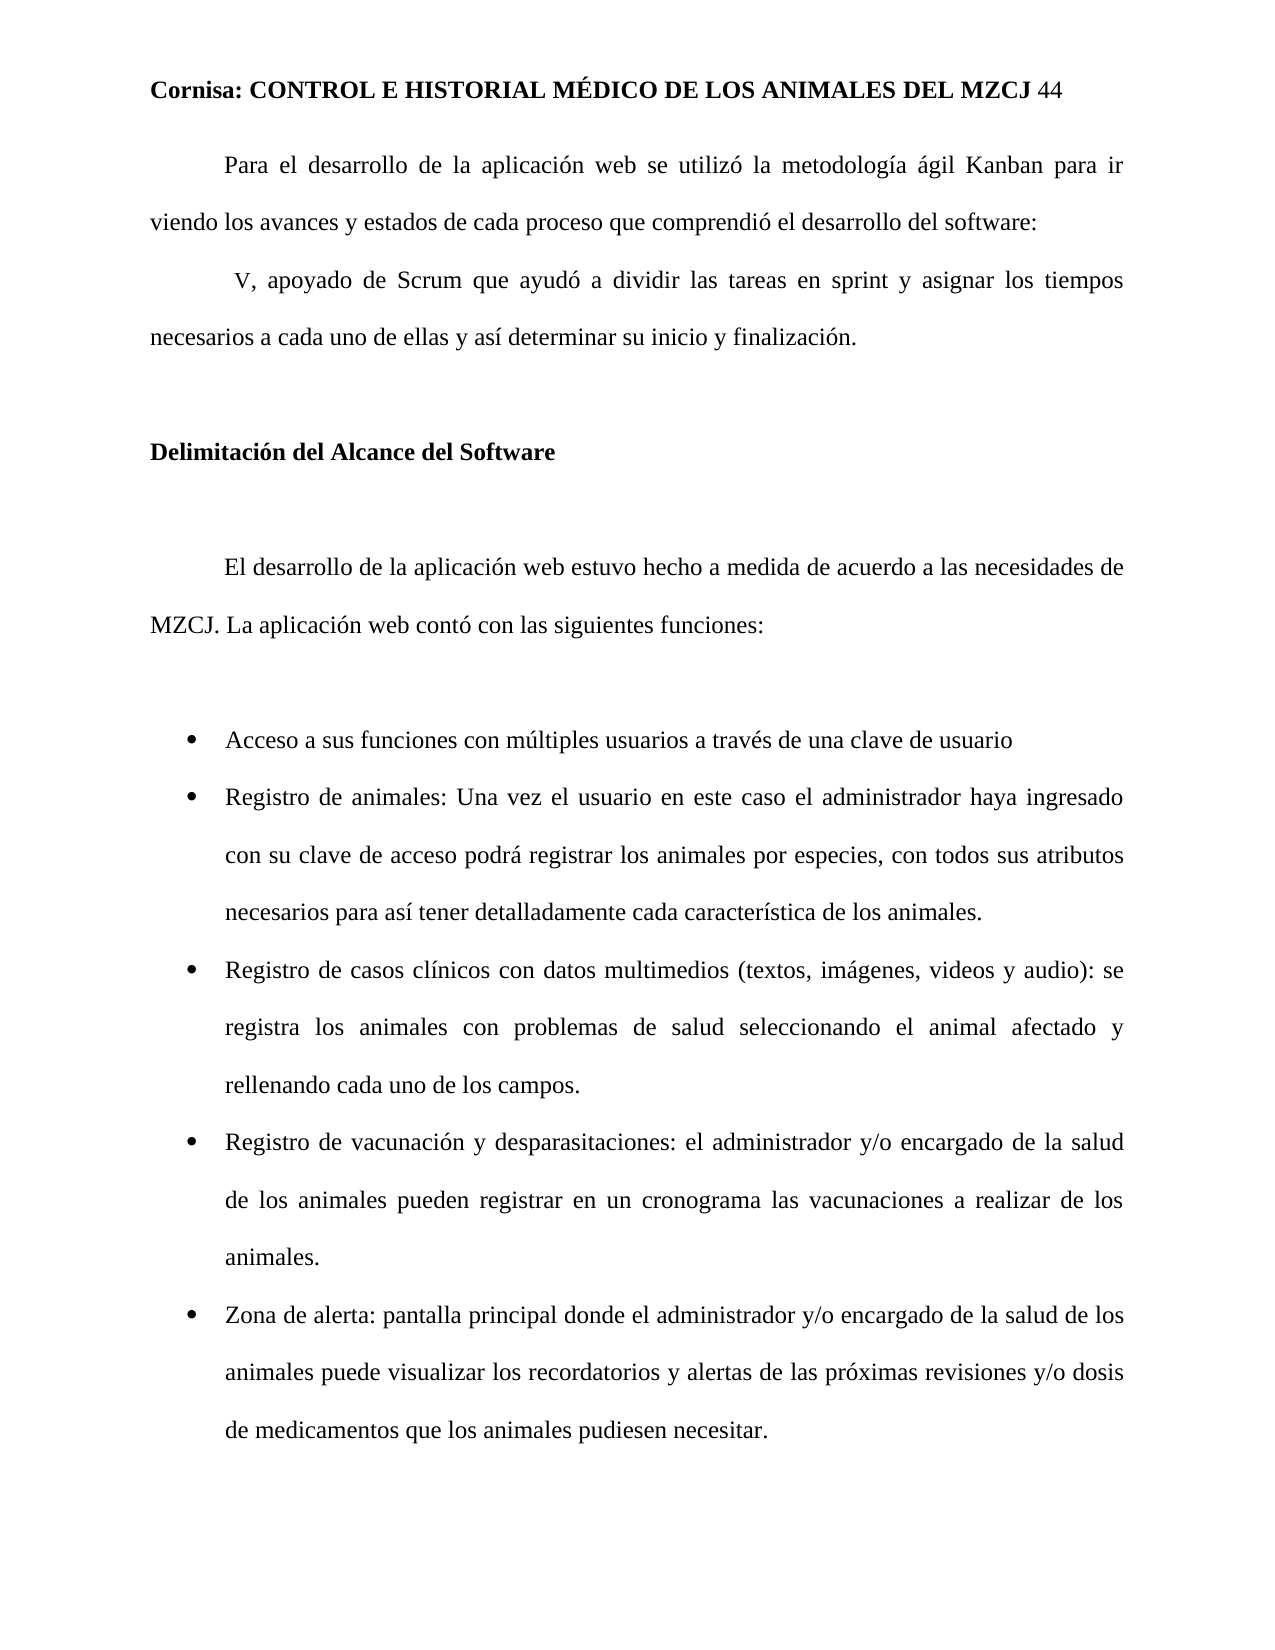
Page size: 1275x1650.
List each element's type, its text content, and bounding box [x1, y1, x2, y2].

list Registro de vacunación y desparasitaciones: el administrador y/o encargado de la salud de los animales pueden registrar en un cronograma las vacunaciones a realizar de los animales. [187, 1127, 1125, 1271]
list Zona de alerta: pantalla principal donde el administrador y/o encargado de la salud de los animales puede visualizar los recordatorios y alertas de las próximas revisiones y/o dosis de medicamentos que los animales pudiesen necesitar. [187, 1300, 1125, 1444]
list Registro de animales: Una vez el usuario en este caso el administrador haya ingresado con su clave de acceso podrá registrar los animales por especies, con todos sus atributos necesarios para así tener detalladamente cada característica de los animales. [187, 782, 1125, 926]
text V, apoyado de Scrum que ayudó a dividir las tareas en sprint y asignar los tiempos necesarios a cada uno de ellas y así determinar su inicio y finalización. [150, 265, 1125, 351]
text El desarrollo de la aplicación web estuvo hecho a medida de acuerdo a las necesidades de MZCJ. La aplicación web contó con las siguientes funciones: [150, 552, 1125, 639]
list Acceso a sus funciones con múltiples usuarios a través de una clave de usuario [187, 725, 1125, 754]
list Registro de casos clínicos con datos multimedios (textos, imágenes, videos y audio): se registra los animales con problemas de salud seleccionando el animal afectado y rellenando cada uno de los campos. [187, 955, 1125, 1099]
text Para el desarrollo de la aplicación web se utilizó la metodología ágil Kanban para ir viendo los avances y estados de cada proceso que comprendió el desarrollo del software: [150, 150, 1125, 236]
subtitle Delimitación del Alcance del Software [150, 437, 1125, 466]
